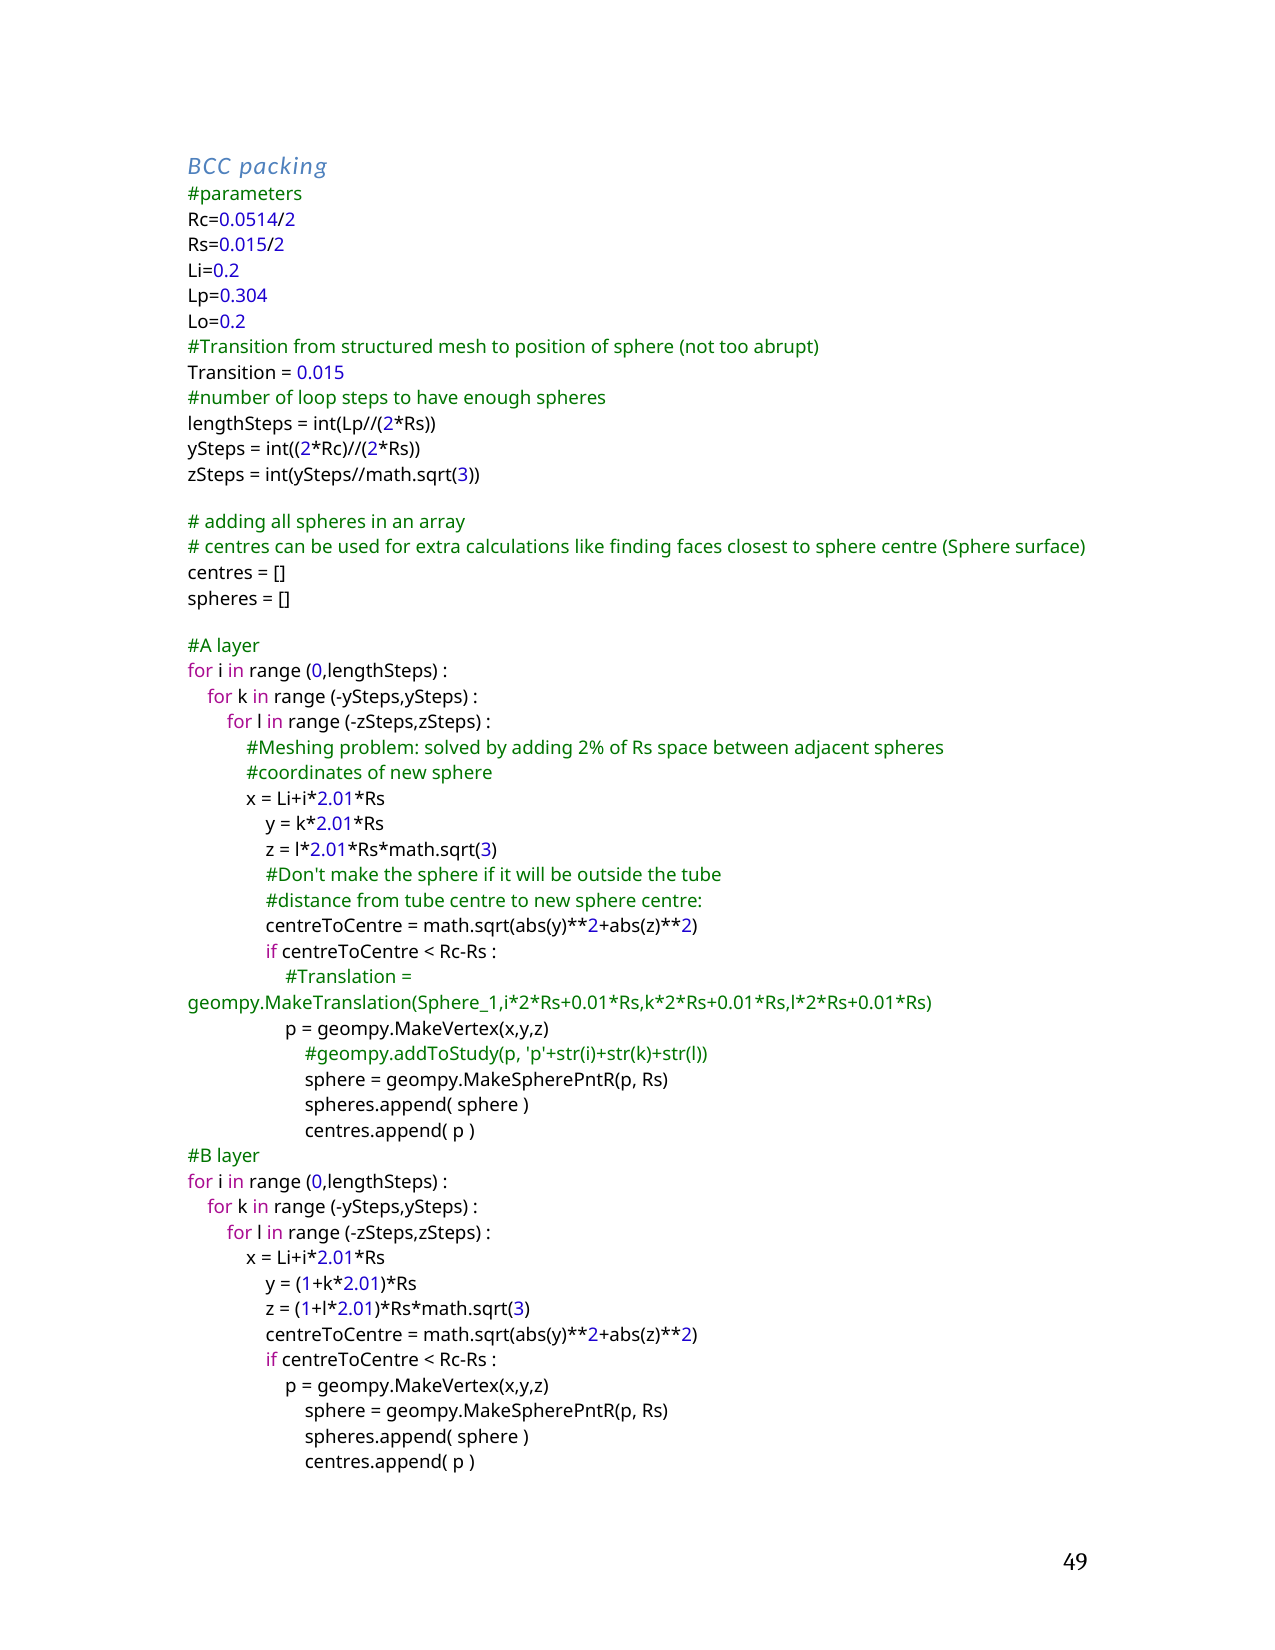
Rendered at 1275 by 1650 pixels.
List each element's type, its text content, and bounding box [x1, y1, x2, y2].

text spheres.append( sphere ) [187, 1091, 1087, 1117]
text z = l*2.01*Rs*math.sqrt(3) [187, 836, 1087, 862]
text #Don't make the sphere if it will be outside the tube [187, 862, 1087, 887]
text #distance from tube centre to new sphere centre: [187, 887, 1087, 913]
text sphere = geompy.MakeSpherePntR(p, Rs) [187, 1398, 1087, 1423]
text # centres can be used for extra calculations like finding faces closest to sphere centre (Sphere surface) [187, 534, 1087, 559]
text #Transition from structured mesh to position of sphere (not too abrupt) [187, 334, 1087, 359]
text for l in range (-zSteps,zSteps) : [187, 1219, 1087, 1244]
text centres.append( p ) [187, 1117, 1087, 1142]
text lengthSteps = int(Lp//(2*Rs)) [187, 410, 1087, 436]
text for l in range (-zSteps,zSteps) : [187, 708, 1087, 734]
text sphere = geompy.MakeSpherePntR(p, Rs) [187, 1066, 1087, 1091]
text #geompy.addToStudy(p, 'p'+str(i)+str(k)+str(l)) [187, 1040, 1087, 1066]
text #Meshing problem: solved by adding 2% of Rs space between adjacent spheres [187, 734, 1087, 759]
text centres.append( p ) [187, 1449, 1087, 1474]
text y = (1+k*2.01)*Rs [187, 1270, 1087, 1296]
text if centreToCentre < Rc-Rs : [187, 1347, 1087, 1372]
text for i in range (0,lengthSteps) : [187, 1168, 1087, 1193]
text for k in range (-ySteps,ySteps) : [187, 1193, 1087, 1219]
text p = geompy.MakeVertex(x,y,z) [187, 1372, 1087, 1398]
text y = k*2.01*Rs [187, 811, 1087, 836]
text x = Li+i*2.01*Rs [187, 785, 1087, 811]
text spheres = [] [187, 585, 1087, 610]
text centres = [] [187, 559, 1087, 585]
text centreToCentre = math.sqrt(abs(y)**2+abs(z)**2) [187, 913, 1087, 938]
text #B layer [187, 1142, 1087, 1168]
text Rc=0.0514/2 [187, 206, 1087, 232]
text # adding all spheres in an array [187, 508, 1087, 534]
text zSteps = int(ySteps//math.sqrt(3)) [187, 461, 1087, 487]
text ySteps = int((2*Rc)//(2*Rs)) [187, 436, 1087, 461]
text z = (1+l*2.01)*Rs*math.sqrt(3) [187, 1296, 1087, 1321]
text #Translation = geompy.MakeTranslation(Sphere_1,i*2*Rs+0.01*Rs,k*2*Rs+0.01*Rs,l*2*Rs+0.01*Rs) [187, 964, 1087, 1015]
text Transition = 0.015 [187, 359, 1087, 385]
text x = Li+i*2.01*Rs [187, 1244, 1087, 1270]
text spheres.append( sphere ) [187, 1423, 1087, 1449]
text Lo=0.2 [187, 308, 1087, 334]
text Li=0.2 [187, 257, 1087, 283]
text p = geompy.MakeVertex(x,y,z) [187, 1015, 1087, 1040]
subtitle BCC packing [187, 150, 1087, 181]
text for i in range (0,lengthSteps) : [187, 657, 1087, 683]
text Rs=0.015/2 [187, 232, 1087, 257]
text #parameters [187, 181, 1087, 206]
text centreToCentre = math.sqrt(abs(y)**2+abs(z)**2) [187, 1321, 1087, 1347]
text #coordinates of new sphere [187, 759, 1087, 785]
text #number of loop steps to have enough spheres [187, 385, 1087, 410]
text #A layer [187, 632, 1087, 657]
text Lp=0.304 [187, 283, 1087, 308]
text for k in range (-ySteps,ySteps) : [187, 683, 1087, 708]
text if centreToCentre < Rc-Rs : [187, 938, 1087, 964]
